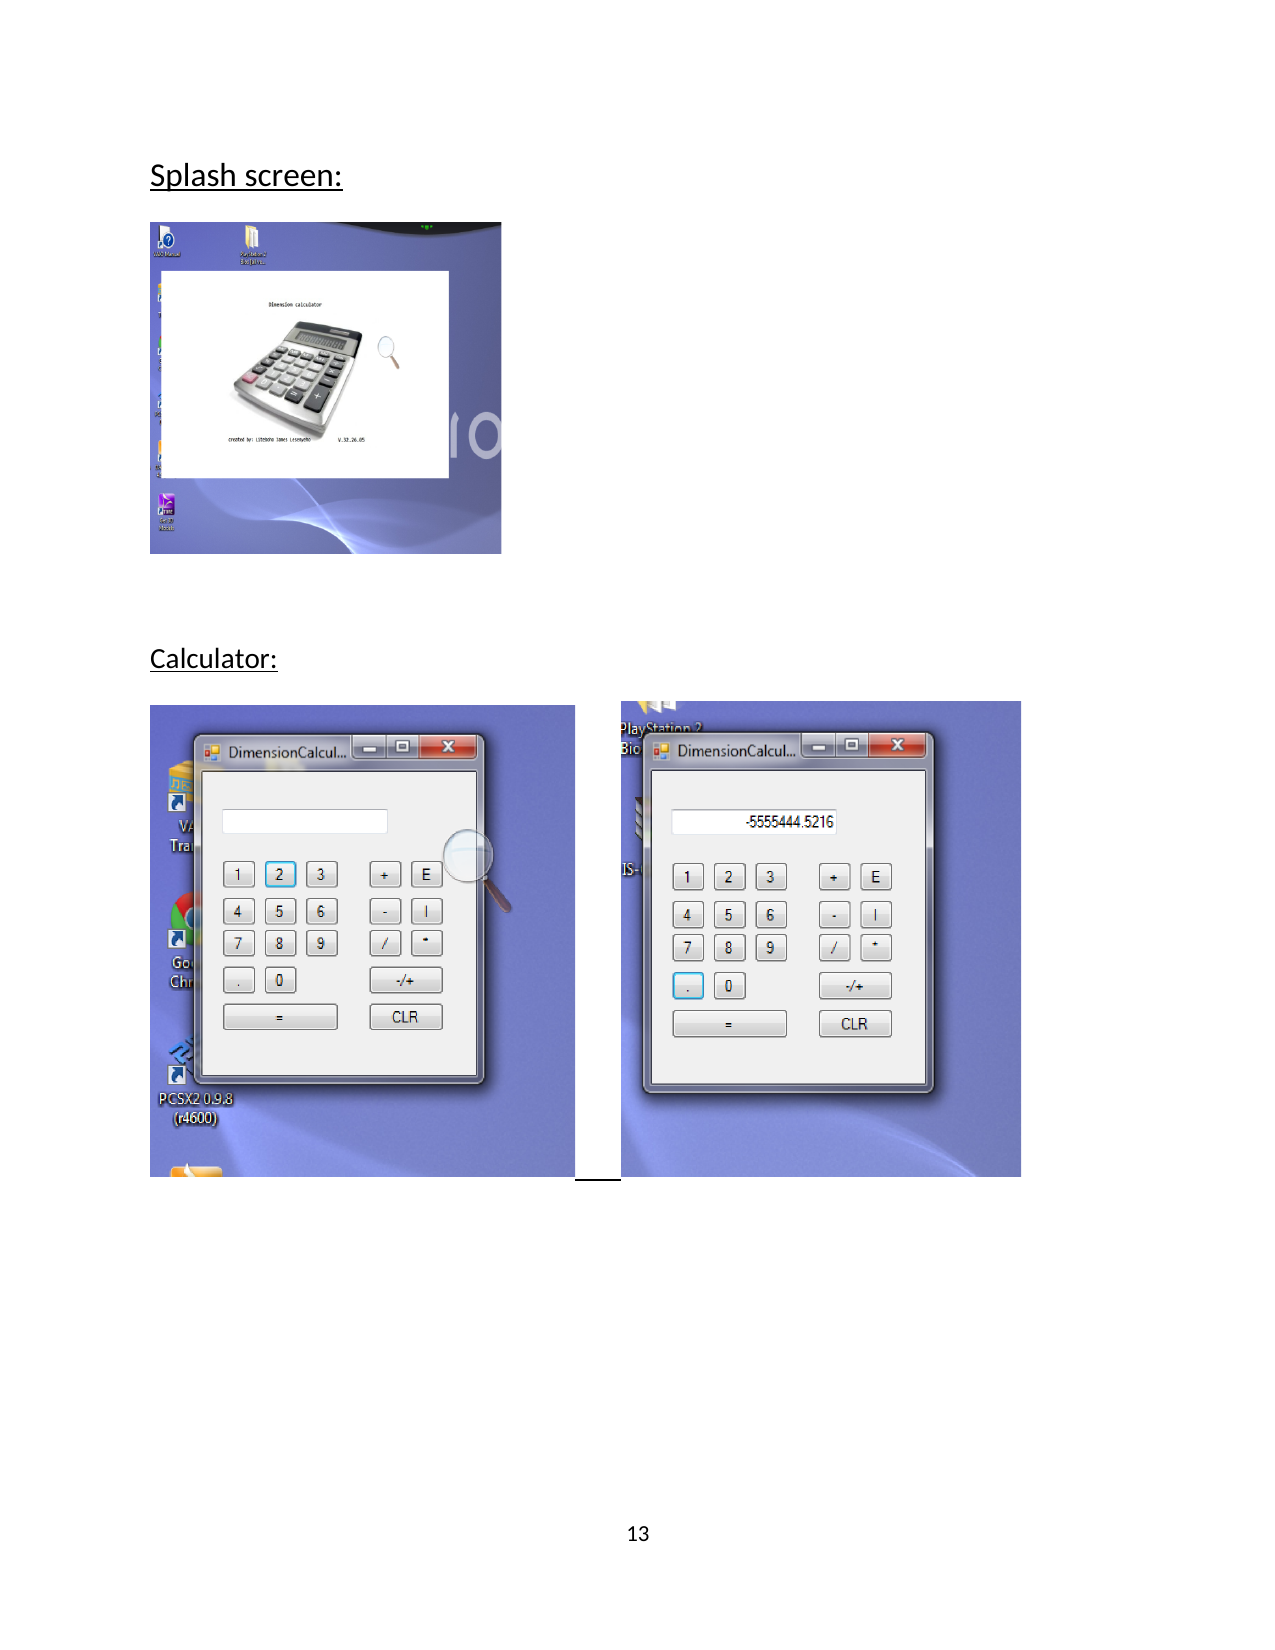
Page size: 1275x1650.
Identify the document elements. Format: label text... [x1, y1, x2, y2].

picture [150, 222, 502, 554]
picture [621, 701, 1022, 1177]
text Calculator: [150, 640, 1125, 676]
picture [150, 705, 575, 1177]
text Splash screen: [150, 154, 1125, 195]
